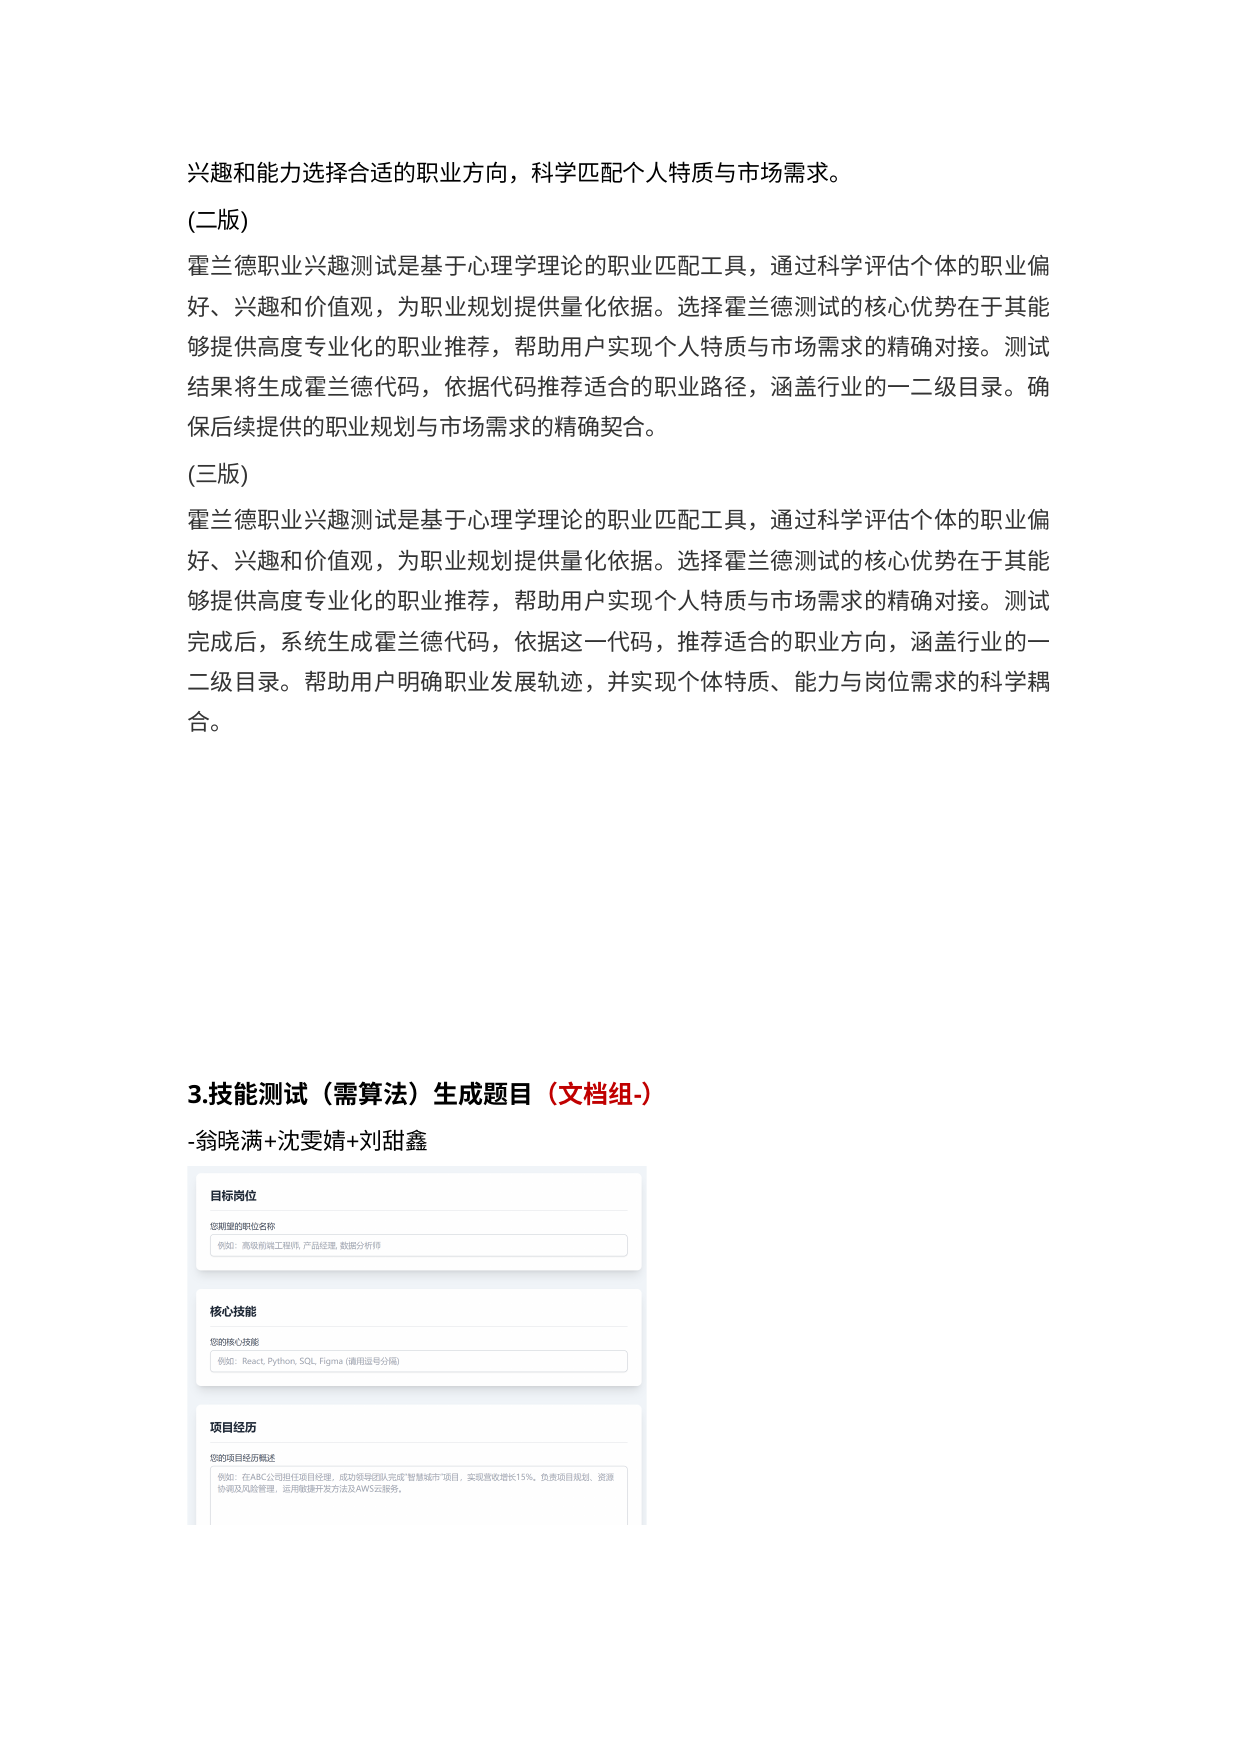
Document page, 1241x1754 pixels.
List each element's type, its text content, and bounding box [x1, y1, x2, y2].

list (三版) [187, 452, 1053, 493]
list 霍兰德职业兴趣测试是基于心理学理论的职业匹配工具，通过科学评估个体的职业偏好、兴趣和价值观，为职业规划提供量化依据。选择霍兰德测试的核心优势在于其能够提供高度专业化的职业推荐，帮助用户实现个人特质与市场需求的精确对接。测试完成后，系统生成霍兰德代码，依据这一代码，推荐适合的职业方向，涵盖行业的一二级目录。帮助用户明确职业发展轨迹，并实现个体特质、能力与岗位需求的科学耦合。 [187, 499, 1053, 741]
picture [187, 1166, 647, 1525]
list 3.技能测试（需算法）生成题目（文档组-） [187, 1073, 1053, 1113]
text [187, 151, 1053, 192]
text (二版) [187, 198, 1053, 238]
text -翁晓满+沈雯婧+刘甜鑫 [187, 1119, 1053, 1160]
list 霍兰德职业兴趣测试是基于心理学理论的职业匹配工具，通过科学评估个体的职业偏好、兴趣和价值观，为职业规划提供量化依据。选择霍兰德测试的核心优势在于其能够提供高度专业化的职业推荐，帮助用户实现个人特质与市场需求的精确对接。测试结果将生成霍兰德代码，依据代码推荐适合的职业路径，涵盖行业的一二级目录。确保后续提供的职业规划与市场需求的精确契合。 [187, 244, 1053, 446]
